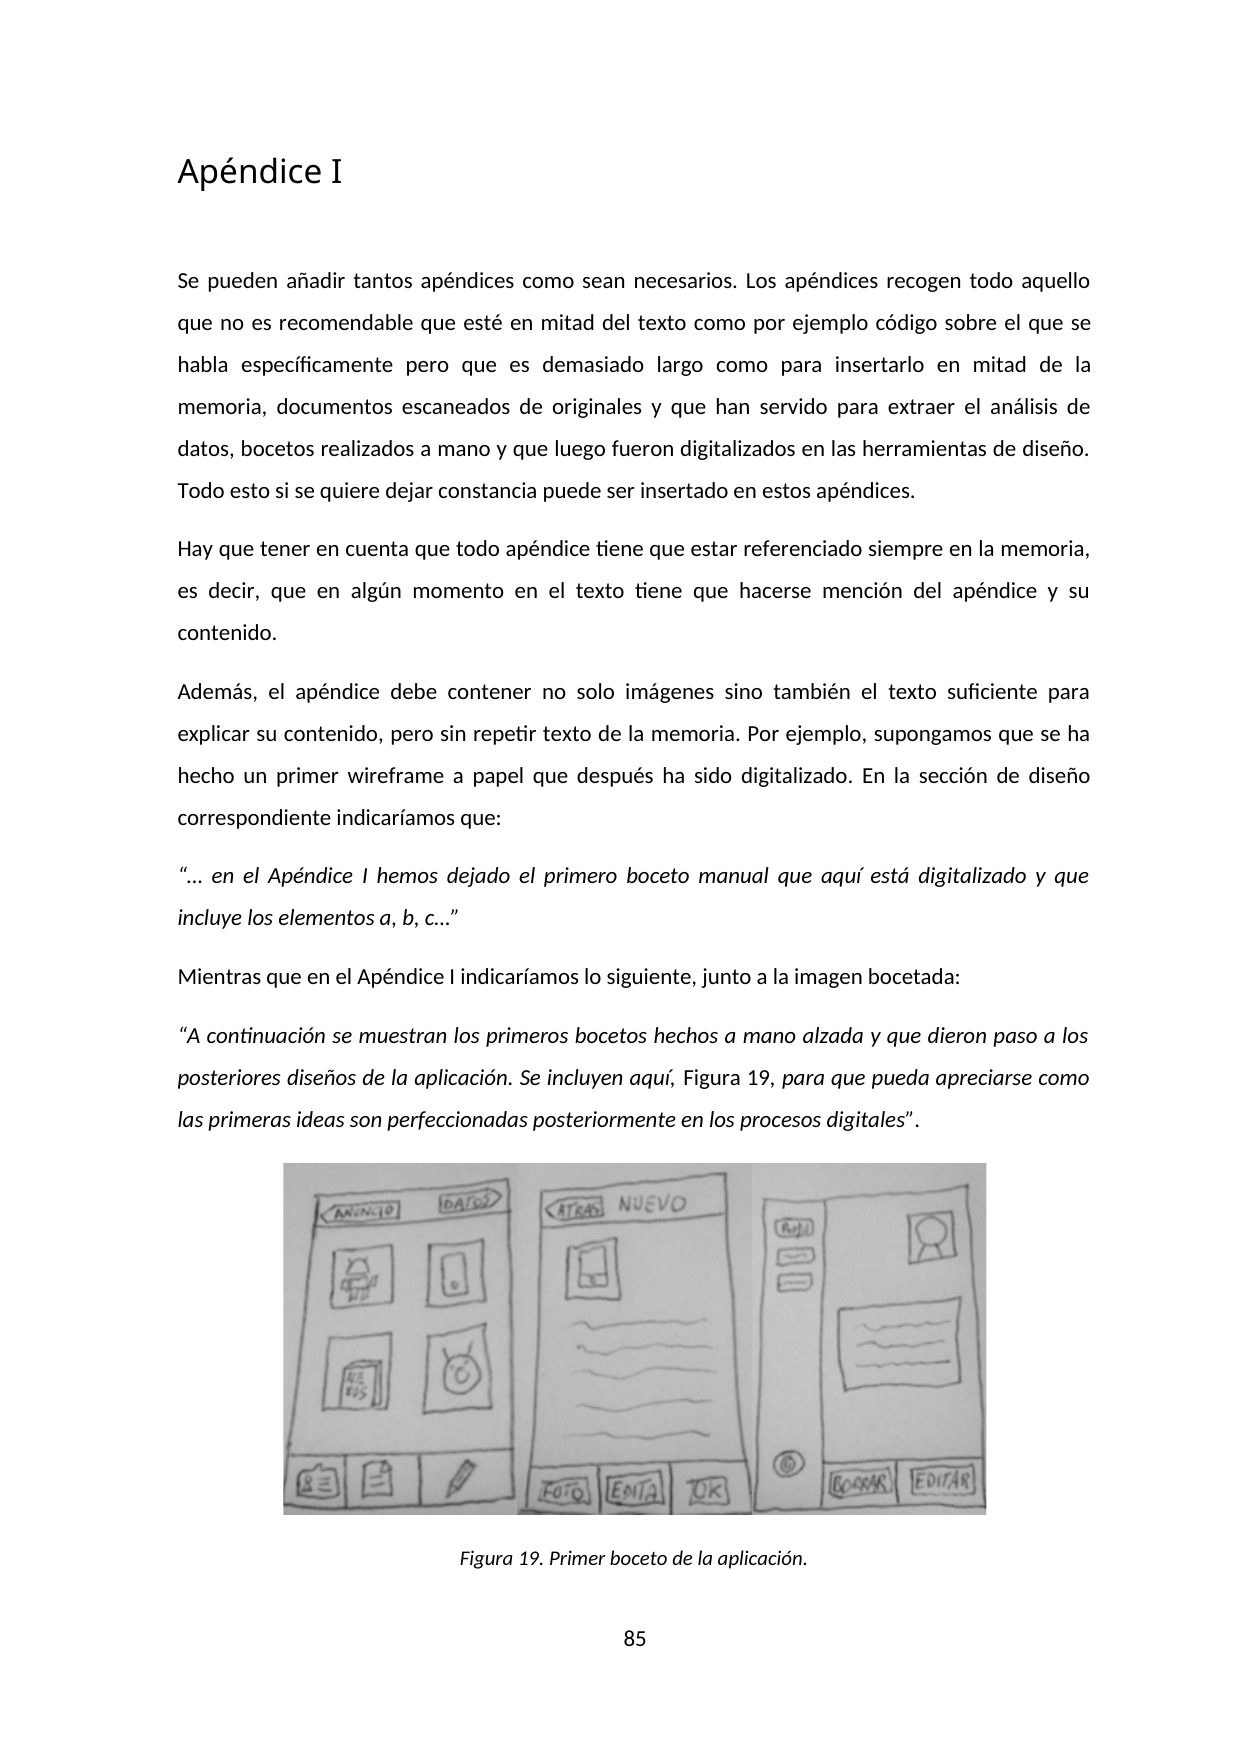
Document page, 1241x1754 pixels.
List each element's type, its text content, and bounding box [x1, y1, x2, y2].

text Mientras que en el Apéndice I indicaríamos lo siguiente, junto a la imagen bocetada: [177, 962, 1092, 990]
text Hay que tener en cuenta que todo apéndice tiene que estar referenciado siempre en la memoria, es decir, que en algún momento en el texto tiene que hacerse mención del apéndice y su contenido. [177, 534, 1092, 646]
subtitle Apéndice I [177, 148, 1092, 193]
text Además, el apéndice debe contener no solo imágenes sino también el texto suficiente para explicar su contenido, pero sin repetir texto de la memoria. Por ejemplo, supongamos que se ha hecho un primer wireframe a papel que después ha sido digitalizado. En la sección de diseño correspondiente indicaríamos que: [177, 677, 1092, 831]
text “A continuación se muestran los primeros bocetos hechos a mano alzada y que dieron paso a los posteriores diseños de la aplicación. Se incluyen aquí, Figura 19, para que pueda apreciarse como las primeras ideas son perfeccionadas posteriormente en los procesos digitales”. [177, 1021, 1092, 1133]
text “… en el Apéndice I hemos dejado el primero boceto manual que aquí está digitalizado y que incluye los elementos a, b, c…” [177, 862, 1092, 932]
picture [283, 1163, 987, 1515]
text Se pueden añadir tantos apéndices como sean necesarios. Los apéndices recogen todo aquello que no es recomendable que esté en mitad del texto como por ejemplo código sobre el que se habla específicamente pero que es demasiado largo como para insertarlo en mitad de la memoria, documentos escaneados de originales y que han servido para extraer el análisis de datos, bocetos realizados a mano y que luego fueron digitalizados en las herramientas de diseño. Todo esto si se quiere dejar constancia puede ser insertado en estos apéndices. [177, 266, 1092, 504]
text Figura 19. Primer boceto de la aplicación. [177, 1546, 1092, 1571]
